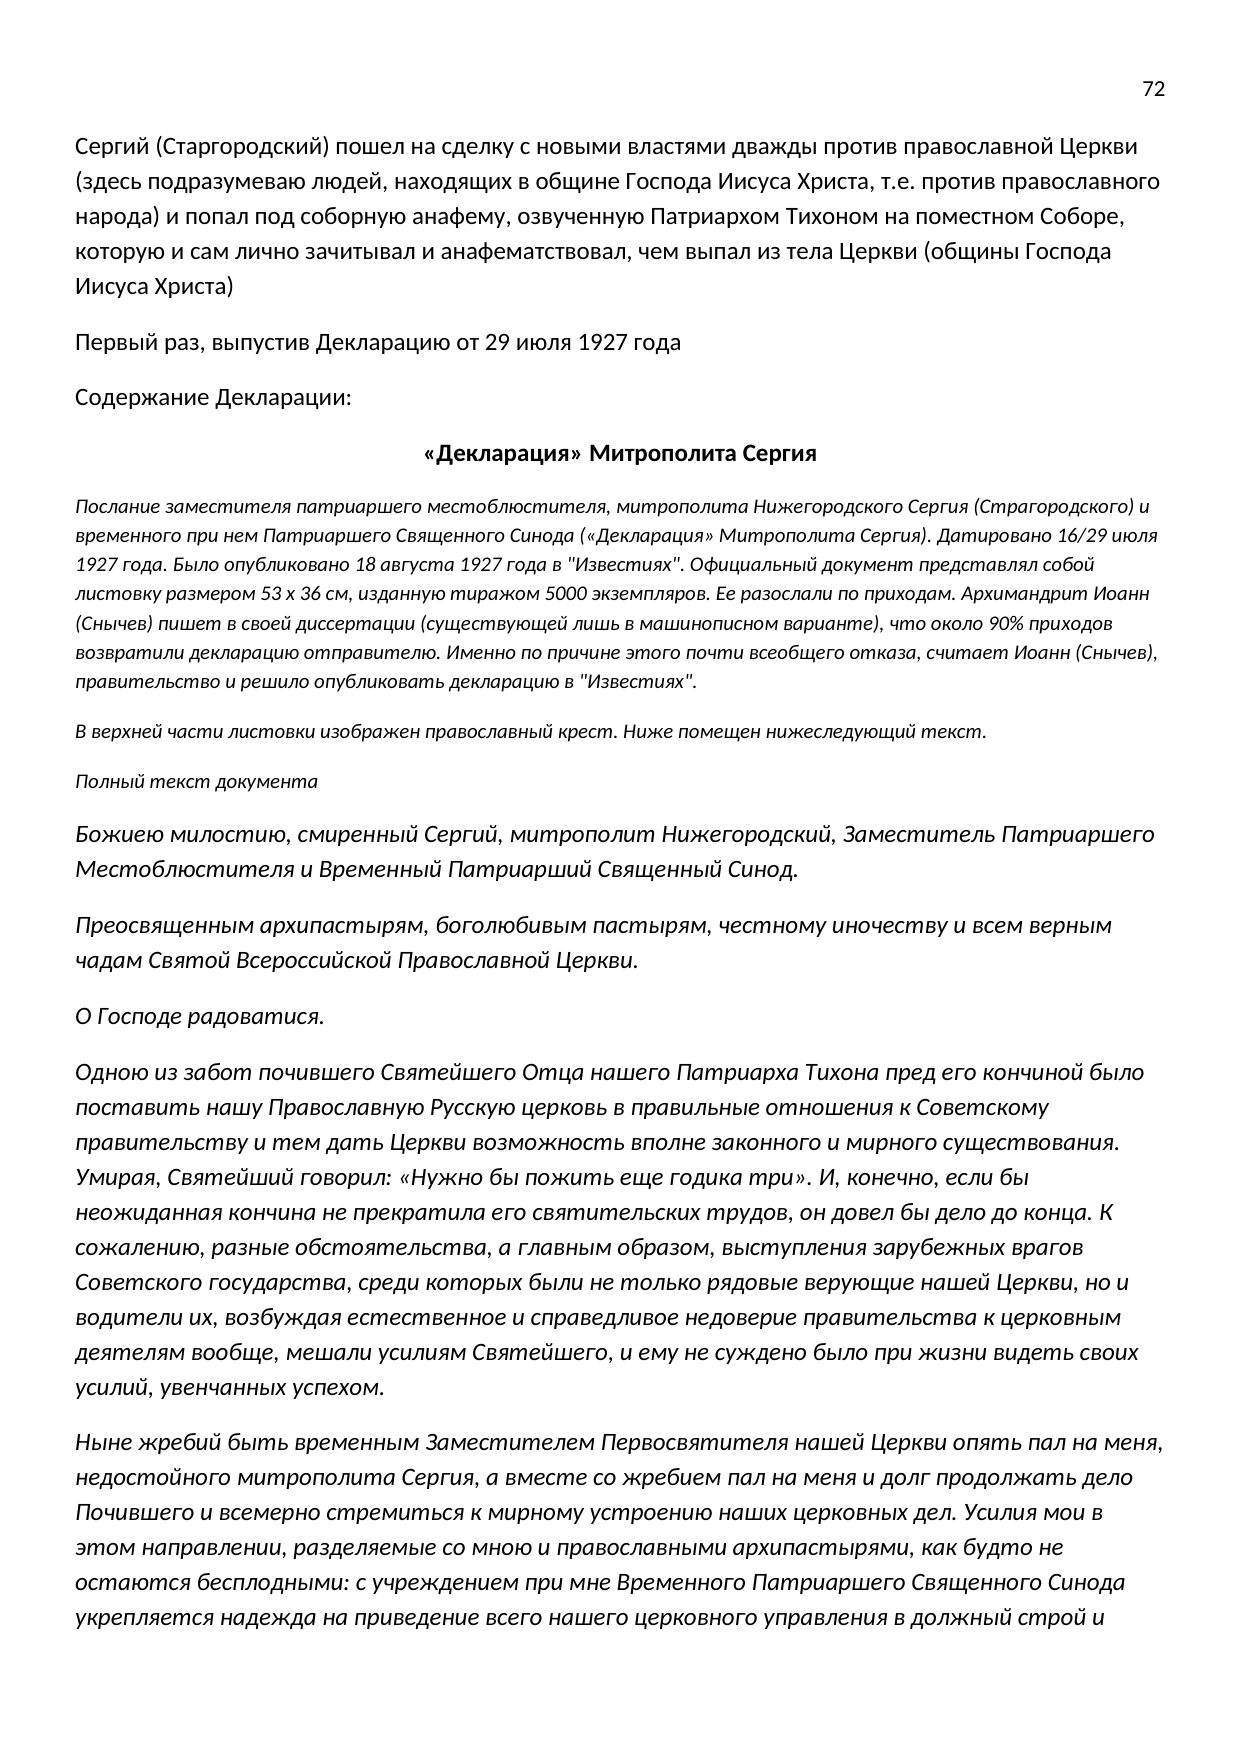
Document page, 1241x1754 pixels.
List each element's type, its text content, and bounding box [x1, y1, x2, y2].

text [75, 1426, 1165, 1632]
text Одною из забот почившего Святейшего Отца нашего Патриарха Тихона пред его кончиной было поставить нашу Православную Русскую церковь в правильные отношения к Советскому правительству и тем дать Церкви возможность вполне законного и мирного существования. Умирая, Святейший говорил: «Нужно бы пожить еще годика три». И, конечно, если бы неожиданная кончина не прекратила его святительских трудов, он довел бы дело до конца. К сожалению, разные обстоятельства, а главным образом, выступления зарубежных врагов Советского государства, среди которых были не только рядовые верующие нашей Церкви, но и водители их, возбуждая естественное и справедливое недоверие правительства к церковным деятелям вообще, мешали усилиям Святейшего, и ему не суждено было при жизни видеть своих усилий, увенчанных успехом. [75, 1056, 1165, 1401]
text Послание заместителя патриаршего местоблюстителя, митрополита Нижегородского Сергия (Страгородского) и временного при нем Патриаршего Священного Синода («Декларация» Митрополита Сергия). Датировано 16/29 июля 1927 года. Было опубликовано 18 августа 1927 года в "Известиях". Официальный документ представлял собой листовку размером 53 х 36 см, изданную тиражом 5000 экземпляров. Ее разослали по приходам. Архимандрит Иоанн (Снычев) пишет в своей диссертации (суще­ствующей лишь в машинописном варианте), что около 90% при­ходов возвратили декларацию отправителю. Именно по причине этого почти всеобщего отказа, считает Иоанн (Снычев), правительство и решило опубликовать декларацию в "Известиях". [75, 493, 1165, 693]
text Сергий (Старгородский) пошел на сделку с новыми властями дважды против православной Церкви (здесь подразумеваю людей, находящих в общине Господа Иисуса Христа, т.е. против православного народа) и попал под соборную анафему, озвученную Патриархом Тихоном на поместном Соборе, которую и сам лично зачитывал и анафематствовал, чем выпал из тела Церкви (общины Господа Иисуса Христа) [75, 130, 1165, 300]
text «Декларация» Митрополита Сергия [75, 437, 1165, 468]
text О Господе радоватися. [75, 1000, 1165, 1030]
text Полный текст документа [75, 768, 1165, 793]
text Содержание Декларации: [75, 381, 1165, 412]
text Преосвященным архипастырям, боголюбивым пастырям, честному иночеству и всем верным чадам Святой Всероссийской Православной Церкви. [75, 909, 1165, 974]
text В верхней части листовки изображен православный крест. Ниже помещен нижеследующий текст. [75, 718, 1165, 743]
text Первый раз, выпустив Декларацию от 29 июля 1927 года [75, 326, 1165, 356]
text Божиею милостию, смиренный Сергий, митрополит Нижегородский, Заместитель Патриаршего Местоблюстителя и Временный Патриарший Священный Синод. [75, 818, 1165, 884]
